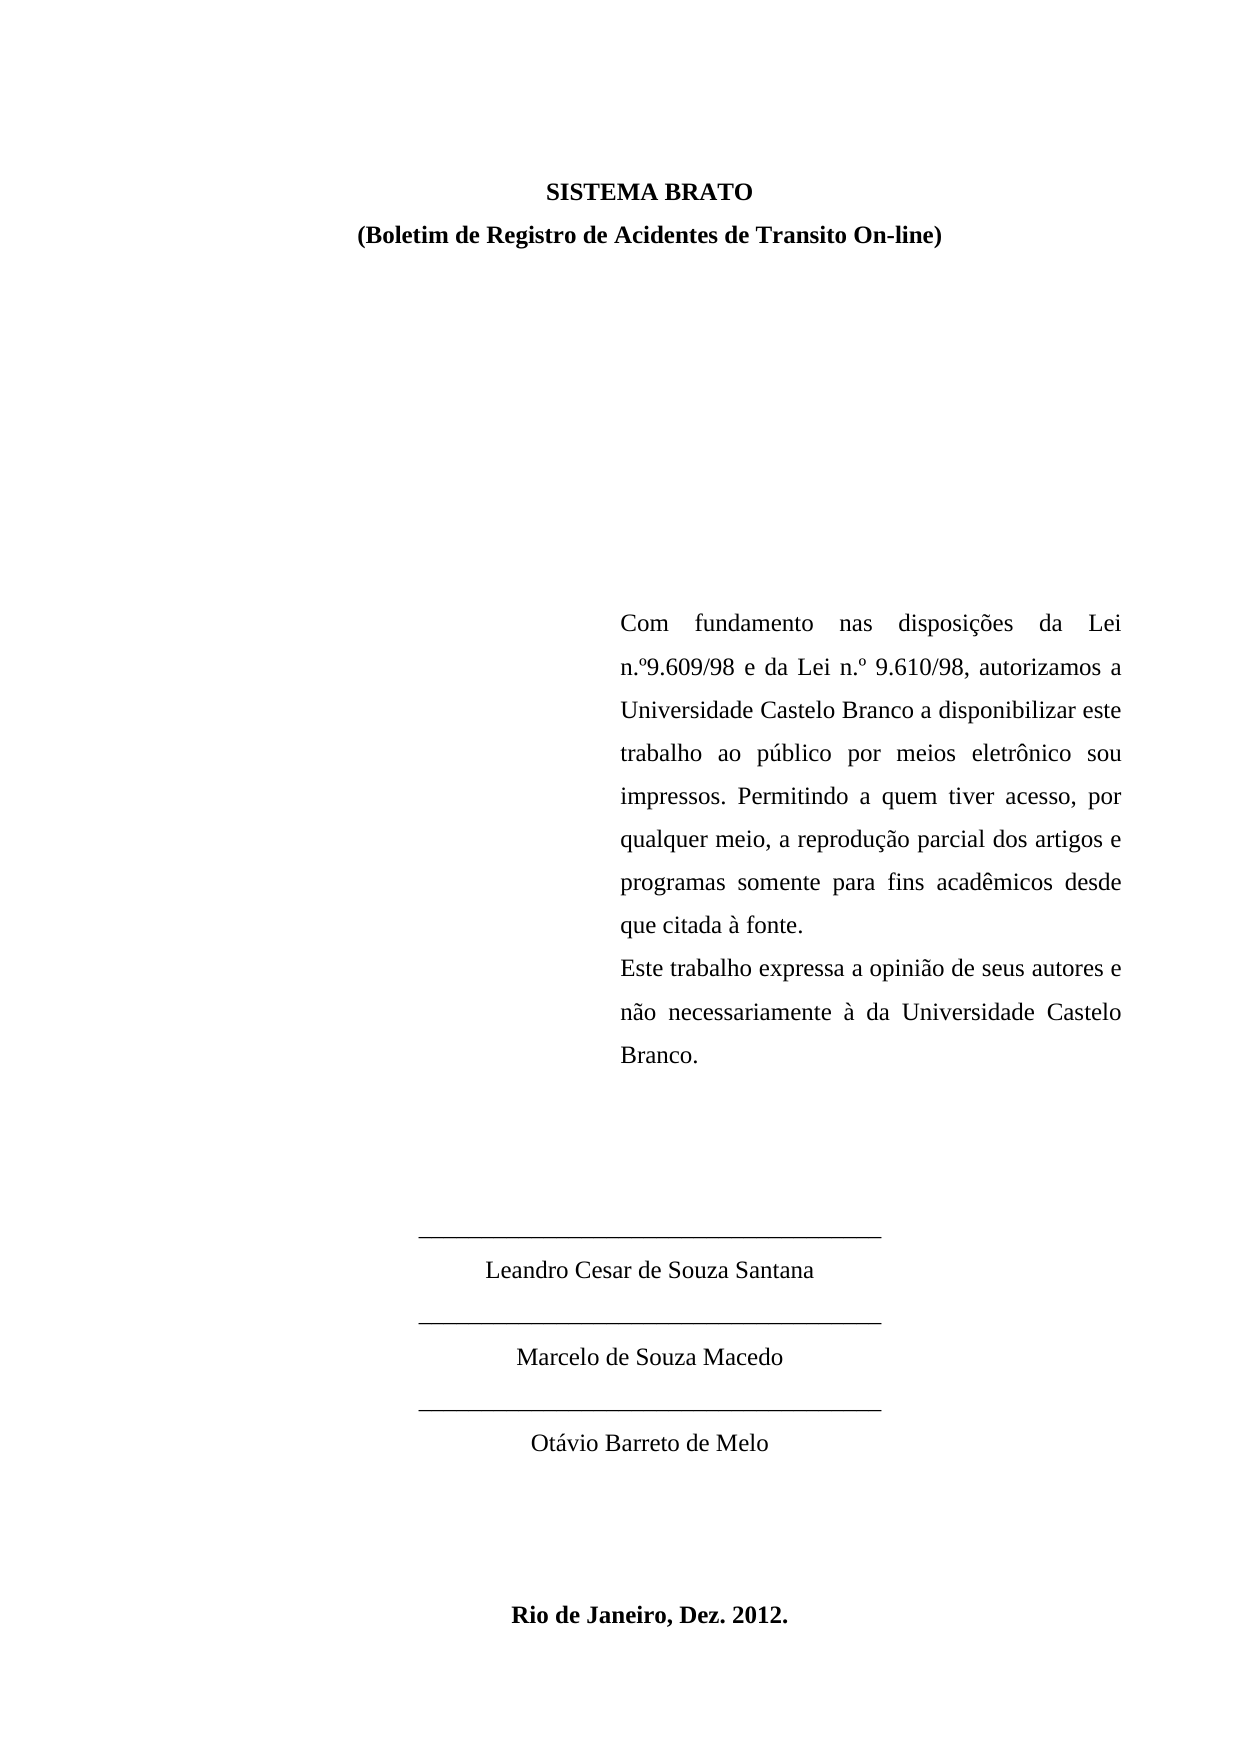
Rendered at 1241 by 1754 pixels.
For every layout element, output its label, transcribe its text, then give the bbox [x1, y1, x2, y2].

text Marcelo de Souza Macedo [177, 1342, 1122, 1370]
text Rio de Janeiro, Dez. 2012. [177, 1600, 1122, 1629]
text Otávio Barreto de Melo [177, 1428, 1122, 1457]
text Com fundamento nas disposições da Lei n.º9.609/98 e da Lei n.º 9.610/98, autorizamos a Universidade Castelo Branco a disponibilizar este trabalho ao público por meios eletrônico sou impressos. Permitindo a quem tiver acesso, por qualquer meio, a reprodução parcial dos artigos e programas somente para fins acadêmicos desde que citada à fonte. [620, 608, 1122, 939]
text _____________________________________ [177, 1212, 1122, 1241]
text _____________________________________ [177, 1298, 1122, 1327]
text (Boletim de Registro de Acidentes de Transito On-line) [177, 220, 1122, 249]
text _____________________________________ [177, 1385, 1122, 1413]
text SISTEMA BRATO [177, 177, 1122, 206]
text Leandro Cesar de Souza Santana [177, 1255, 1122, 1284]
text Este trabalho expressa a opinião de seus autores e não necessariamente à da Universidade Castelo Branco. [620, 953, 1122, 1068]
